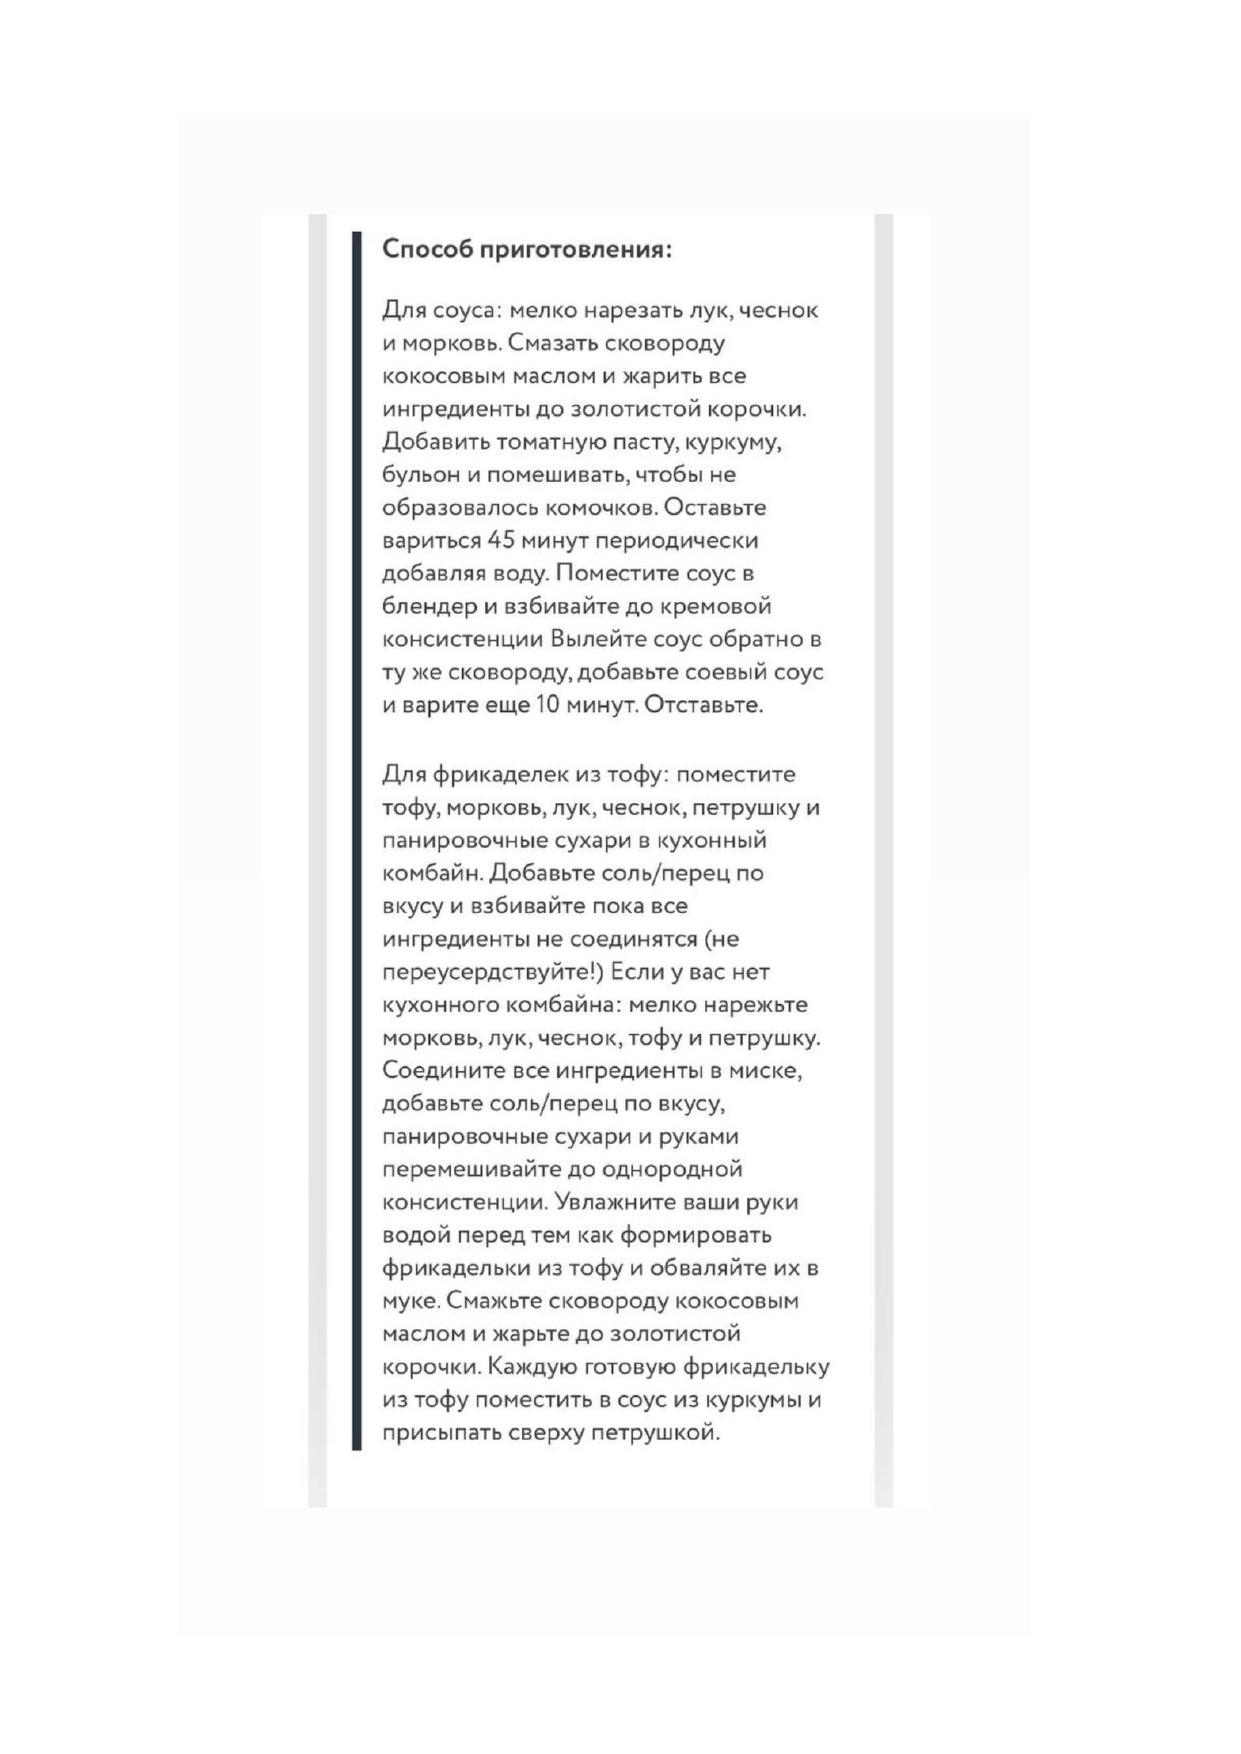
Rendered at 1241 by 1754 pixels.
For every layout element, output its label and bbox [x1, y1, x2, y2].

picture [177, 118, 1032, 1636]
